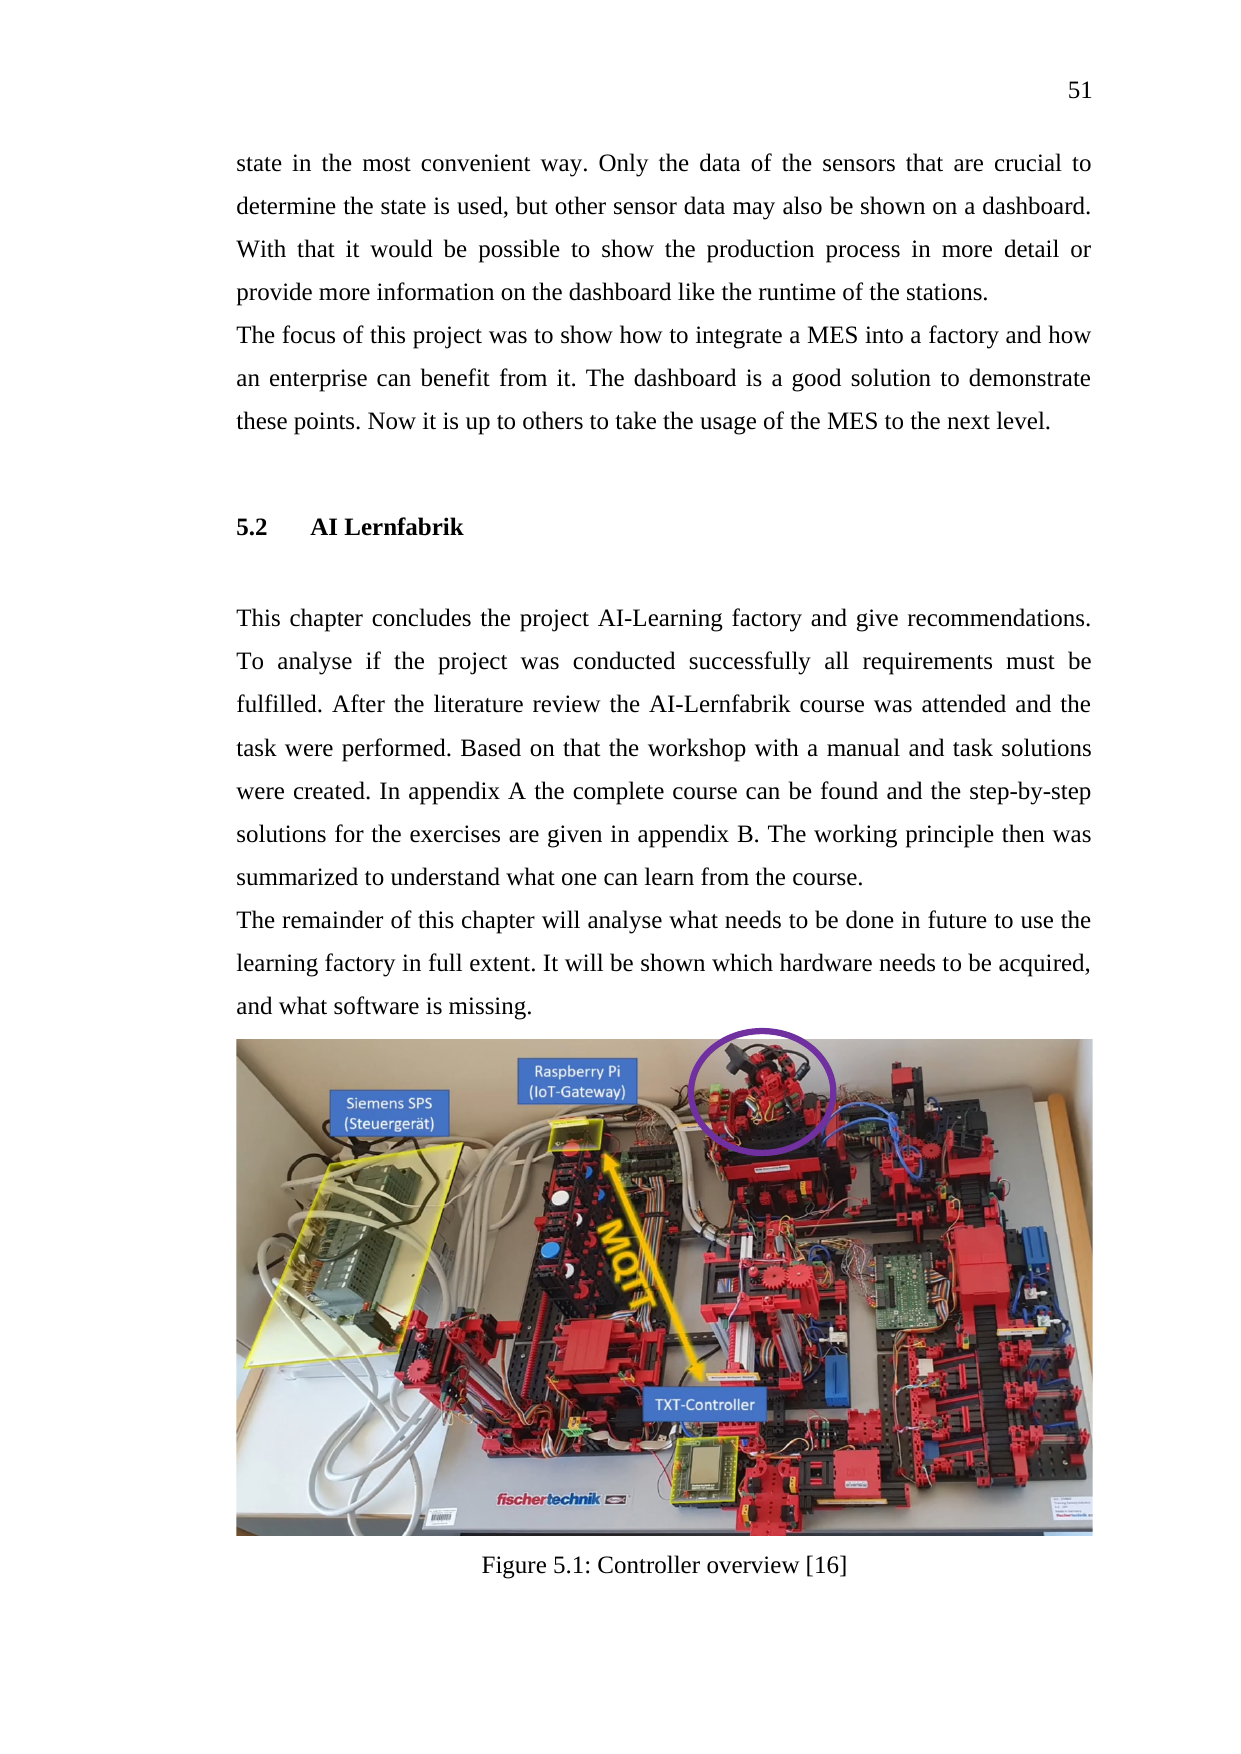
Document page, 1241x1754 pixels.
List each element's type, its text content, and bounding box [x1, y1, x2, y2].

text This chapter concludes the project AI-Learning factory and give recommendations. To analyse if the project was conducted successfully all requirements must be fulfilled. After the literature review the AI-Lernfabrik course was attended and the task were performed. Based on that the workshop with a manual and task solutions were created. In appendix A the complete course can be found and the step-by-step solutions for the exercises are given in appendix B. The working principle then was summarized to understand what one can learn from the course. [236, 603, 1092, 891]
text The remainder of this chapter will analyse what needs to be done in future to use the learning factory in full extent. It will be shown which hardware needs to be acquired, and what software is missing. [236, 905, 1092, 1020]
picture [236, 1039, 1093, 1536]
text Figure 5.1: Controller overview [16] [236, 1536, 1092, 1579]
subtitle AI Lernfabrik [236, 512, 1092, 541]
text The focus of this project was to show how to integrate a MES into a factory and how an enterprise can benefit from it. The dashboard is a good solution to demonstrate these points. Now it is up to others to take the usage of the MES to the next level. [236, 320, 1092, 435]
picture [695, 1039, 830, 1149]
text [236, 148, 1092, 306]
